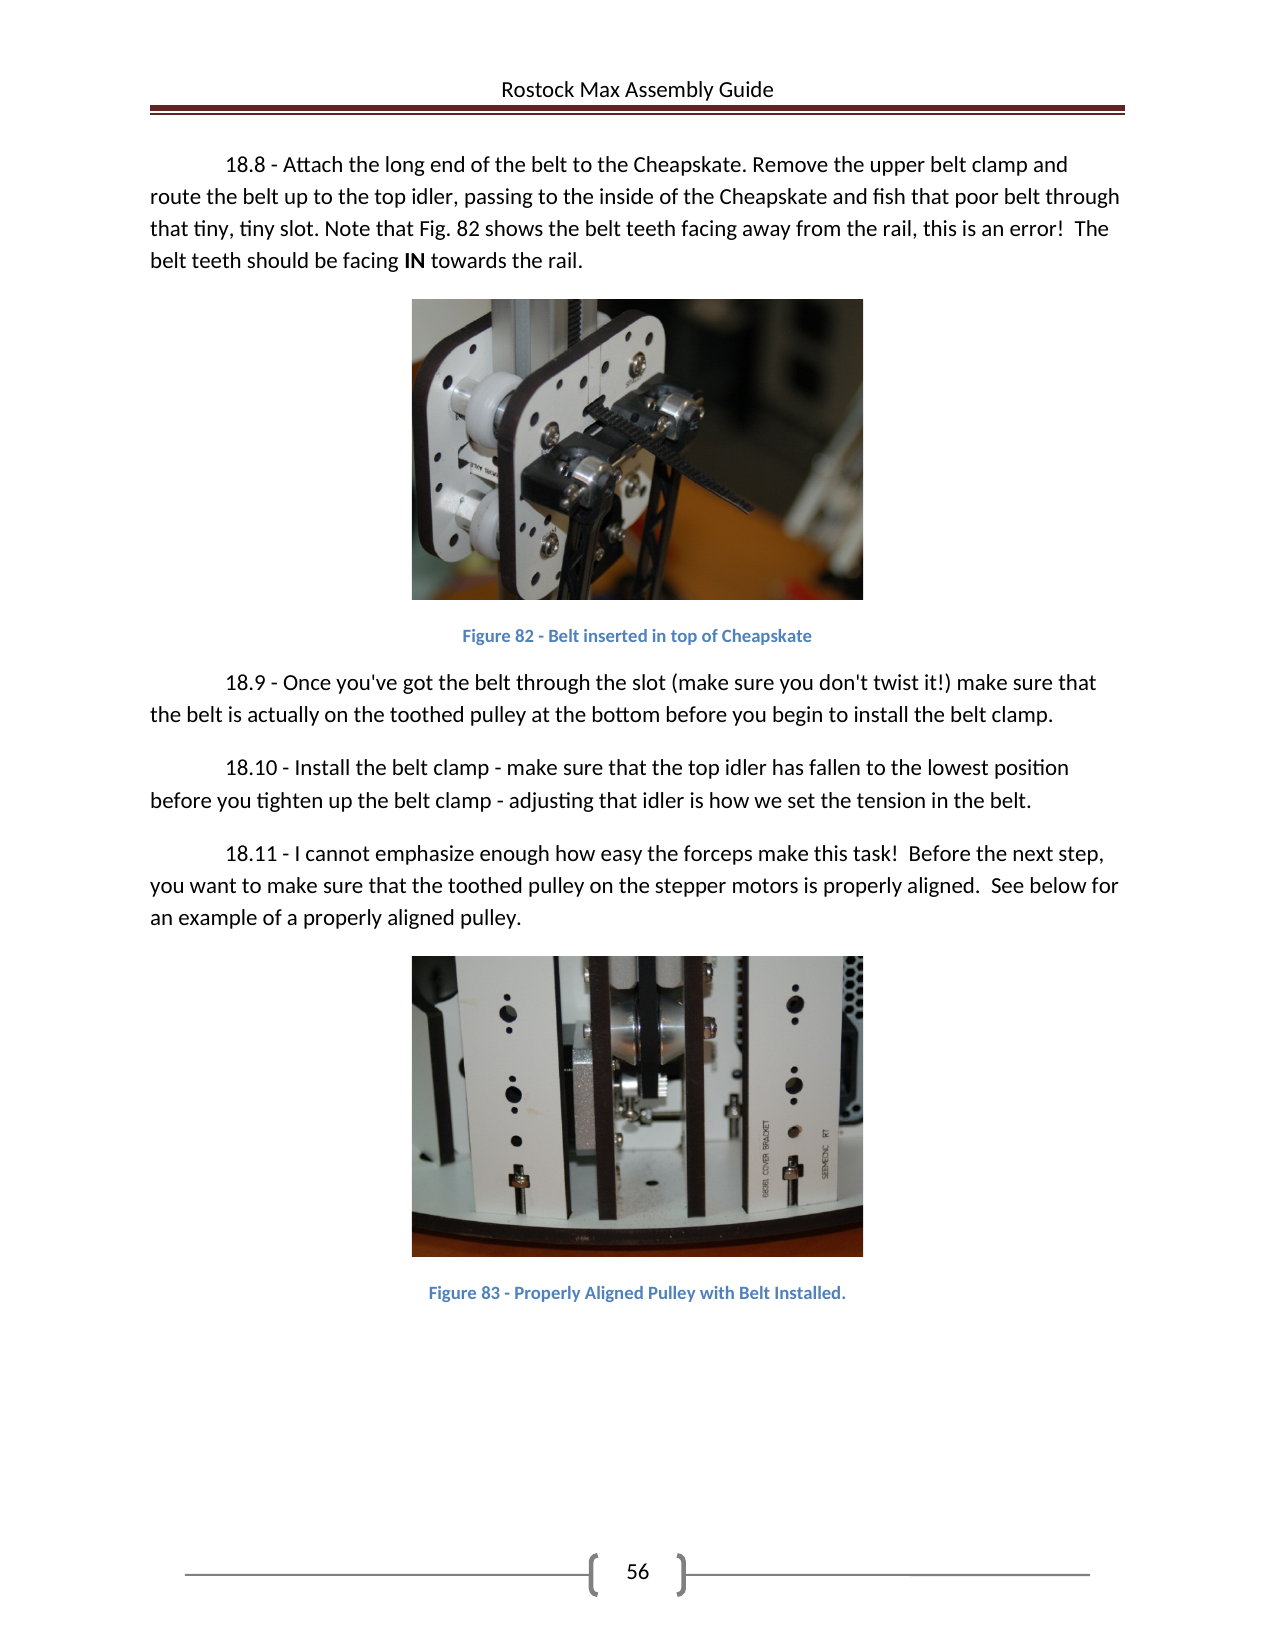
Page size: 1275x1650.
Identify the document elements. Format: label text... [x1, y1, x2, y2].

text 18.11 - I cannot emphasize enough how easy the forceps make this task! Before the next step, you want to make sure that the toothed pulley on the stepper motors is properly aligned. See below for an example of a properly aligned pulley. [150, 839, 1125, 931]
picture [411, 299, 864, 600]
picture [411, 956, 864, 1257]
text 18.10 - Install the belt clamp - make sure that the top idler has fallen to the lowest position before you tighten up the belt clamp - adjusting that idler is how we set the tension in the belt. [150, 753, 1125, 814]
text 18.9 - Once you've got the belt through the slot (make sure you don't twist it!) make sure that the belt is actually on the toothed pulley at the bottom before you begin to install the belt clamp. [150, 668, 1125, 728]
text 18.8 - Attach the long end of the belt to the Cheapskate. Remove the upper belt clamp and route the belt up to the top idler, passing to the inside of the Cheapskate and fish that poor belt through that tiny, tiny slot. Note that Fig. 82 shows the belt teeth facing away from the rail, this is an error! The belt teeth should be facing IN towards the rail. [150, 150, 1125, 274]
